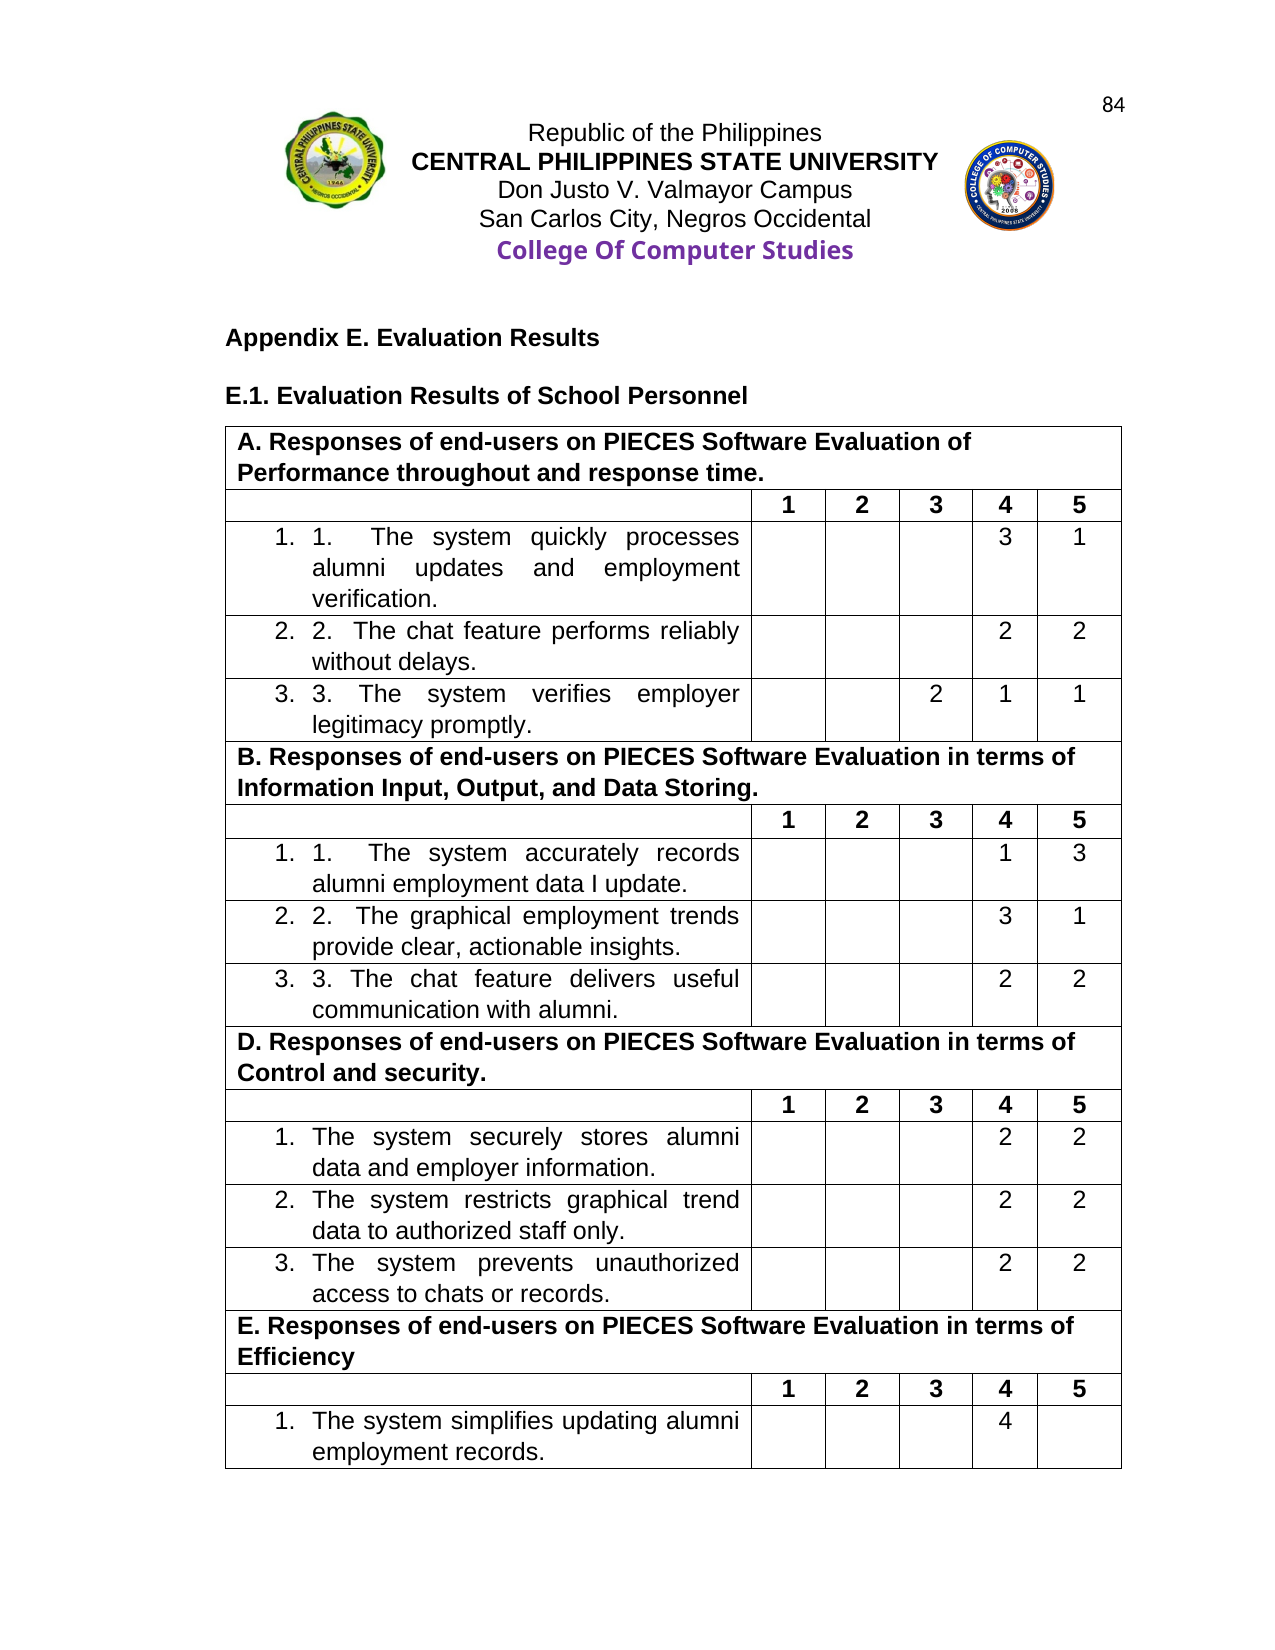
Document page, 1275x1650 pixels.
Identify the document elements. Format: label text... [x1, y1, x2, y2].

table_cell [752, 839, 825, 900]
table_cell 1. The system quickly processes alumni updates and employment verification. [226, 522, 751, 615]
table_cell 2 [1038, 1185, 1121, 1247]
table_cell 4 [973, 805, 1037, 837]
table_cell The system restricts graphical trend data to authorized staff only. [226, 1185, 751, 1247]
text E.1. Evaluation Results of School Personnel [225, 381, 1125, 409]
table_cell The system simplifies updating alumni employment records. [226, 1406, 751, 1468]
table_cell 2 [1038, 964, 1121, 1026]
table_cell 2 [1038, 1248, 1121, 1310]
table_cell 4 [973, 1374, 1037, 1405]
table_cell 1 [1038, 679, 1121, 741]
table_cell 5 [1038, 1374, 1121, 1405]
table_cell [826, 679, 899, 741]
table_cell [752, 1122, 825, 1184]
table_cell [752, 901, 825, 963]
table_cell [752, 616, 825, 678]
table_cell 3 [900, 490, 972, 521]
table_cell E. Responses of end-users on PIECES Software Evaluation in terms of Efficiency [226, 1311, 1121, 1373]
table_cell 1 [752, 1090, 825, 1121]
table_cell 1 [752, 805, 825, 837]
table_cell 2 [826, 1090, 899, 1121]
table_cell D. Responses of end-users on PIECES Software Evaluation in terms of Control and security. [226, 1027, 1121, 1089]
table_cell 2 [973, 616, 1037, 678]
table_cell [826, 522, 899, 615]
table_cell The system securely stores alumni data and employer information. [226, 1122, 751, 1184]
table_cell 3 [900, 1090, 972, 1121]
table_cell [826, 616, 899, 678]
table_cell [900, 522, 972, 615]
table_header A. Responses of end-users on PIECES Software Evaluation of Performance throughout and response time. [226, 427, 1121, 489]
table_cell 1. The system accurately records alumni employment data I update. [226, 839, 751, 900]
table_cell 2 [826, 1374, 899, 1405]
table_cell B. Responses of end-users on PIECES Software Evaluation in terms of Information Input, Output, and Data Storing. [226, 742, 1121, 804]
table_cell [752, 1185, 825, 1247]
picture [964, 140, 1055, 231]
table_cell The system prevents unauthorized access to chats or records. [226, 1248, 751, 1310]
table_cell 3 [900, 805, 972, 837]
table_cell 4 [973, 1090, 1037, 1121]
table_cell 2 [973, 964, 1037, 1026]
table_cell 2 [826, 805, 899, 837]
table_cell 5 [1038, 490, 1121, 521]
table_cell 1 [752, 490, 825, 521]
table_cell [826, 1406, 899, 1468]
table_cell 3 [900, 1374, 972, 1405]
table_cell 2 [973, 1185, 1037, 1247]
table_cell 2 [1038, 616, 1121, 678]
table_cell [226, 1374, 751, 1405]
table_cell 2 [826, 490, 899, 521]
table_cell 3 [973, 522, 1037, 615]
table_cell [900, 1122, 972, 1184]
table_cell [826, 1248, 899, 1310]
table_cell [900, 1406, 972, 1468]
table_cell 2. The graphical employment trends provide clear, actionable insights. [226, 901, 751, 963]
picture [283, 108, 387, 214]
table_cell 3 [1038, 839, 1121, 900]
table_cell [826, 901, 899, 963]
table_cell [826, 839, 899, 900]
table_cell 1 [1038, 901, 1121, 963]
table_cell [826, 964, 899, 1026]
table_cell [900, 901, 972, 963]
table_cell 1 [752, 1374, 825, 1405]
table_cell [826, 1122, 899, 1184]
table_cell [226, 805, 751, 837]
table_cell [752, 1248, 825, 1310]
table_cell [752, 1406, 825, 1468]
table_cell [226, 1090, 751, 1121]
text Appendix E. Evaluation Results [225, 323, 1125, 352]
table_cell [752, 964, 825, 1026]
table_cell [826, 1185, 899, 1247]
table_cell [900, 1185, 972, 1247]
table_cell [900, 839, 972, 900]
table_cell 5 [1038, 1090, 1121, 1121]
table_cell 2 [973, 1248, 1037, 1310]
table_cell 2 [1038, 1122, 1121, 1184]
table_cell [900, 1248, 972, 1310]
table_cell 3. The system verifies employer legitimacy promptly. [226, 679, 751, 741]
table_cell [900, 616, 972, 678]
table_cell [752, 522, 825, 615]
table_cell 4 [973, 490, 1037, 521]
table_cell 4 [973, 1406, 1037, 1468]
table_cell 1 [973, 679, 1037, 741]
table_cell 2 [900, 679, 972, 741]
table_cell [1038, 1406, 1121, 1468]
table_cell 2. The chat feature performs reliably without delays. [226, 616, 751, 678]
table_cell [752, 679, 825, 741]
table_cell [226, 490, 751, 521]
table_cell 2 [973, 1122, 1037, 1184]
table_cell 3. The chat feature delivers useful communication with alumni. [226, 964, 751, 1026]
table_cell 3 [973, 901, 1037, 963]
table_cell 1 [1038, 522, 1121, 615]
table_cell 1 [973, 839, 1037, 900]
table_cell [900, 964, 972, 1026]
table_cell 5 [1038, 805, 1121, 837]
